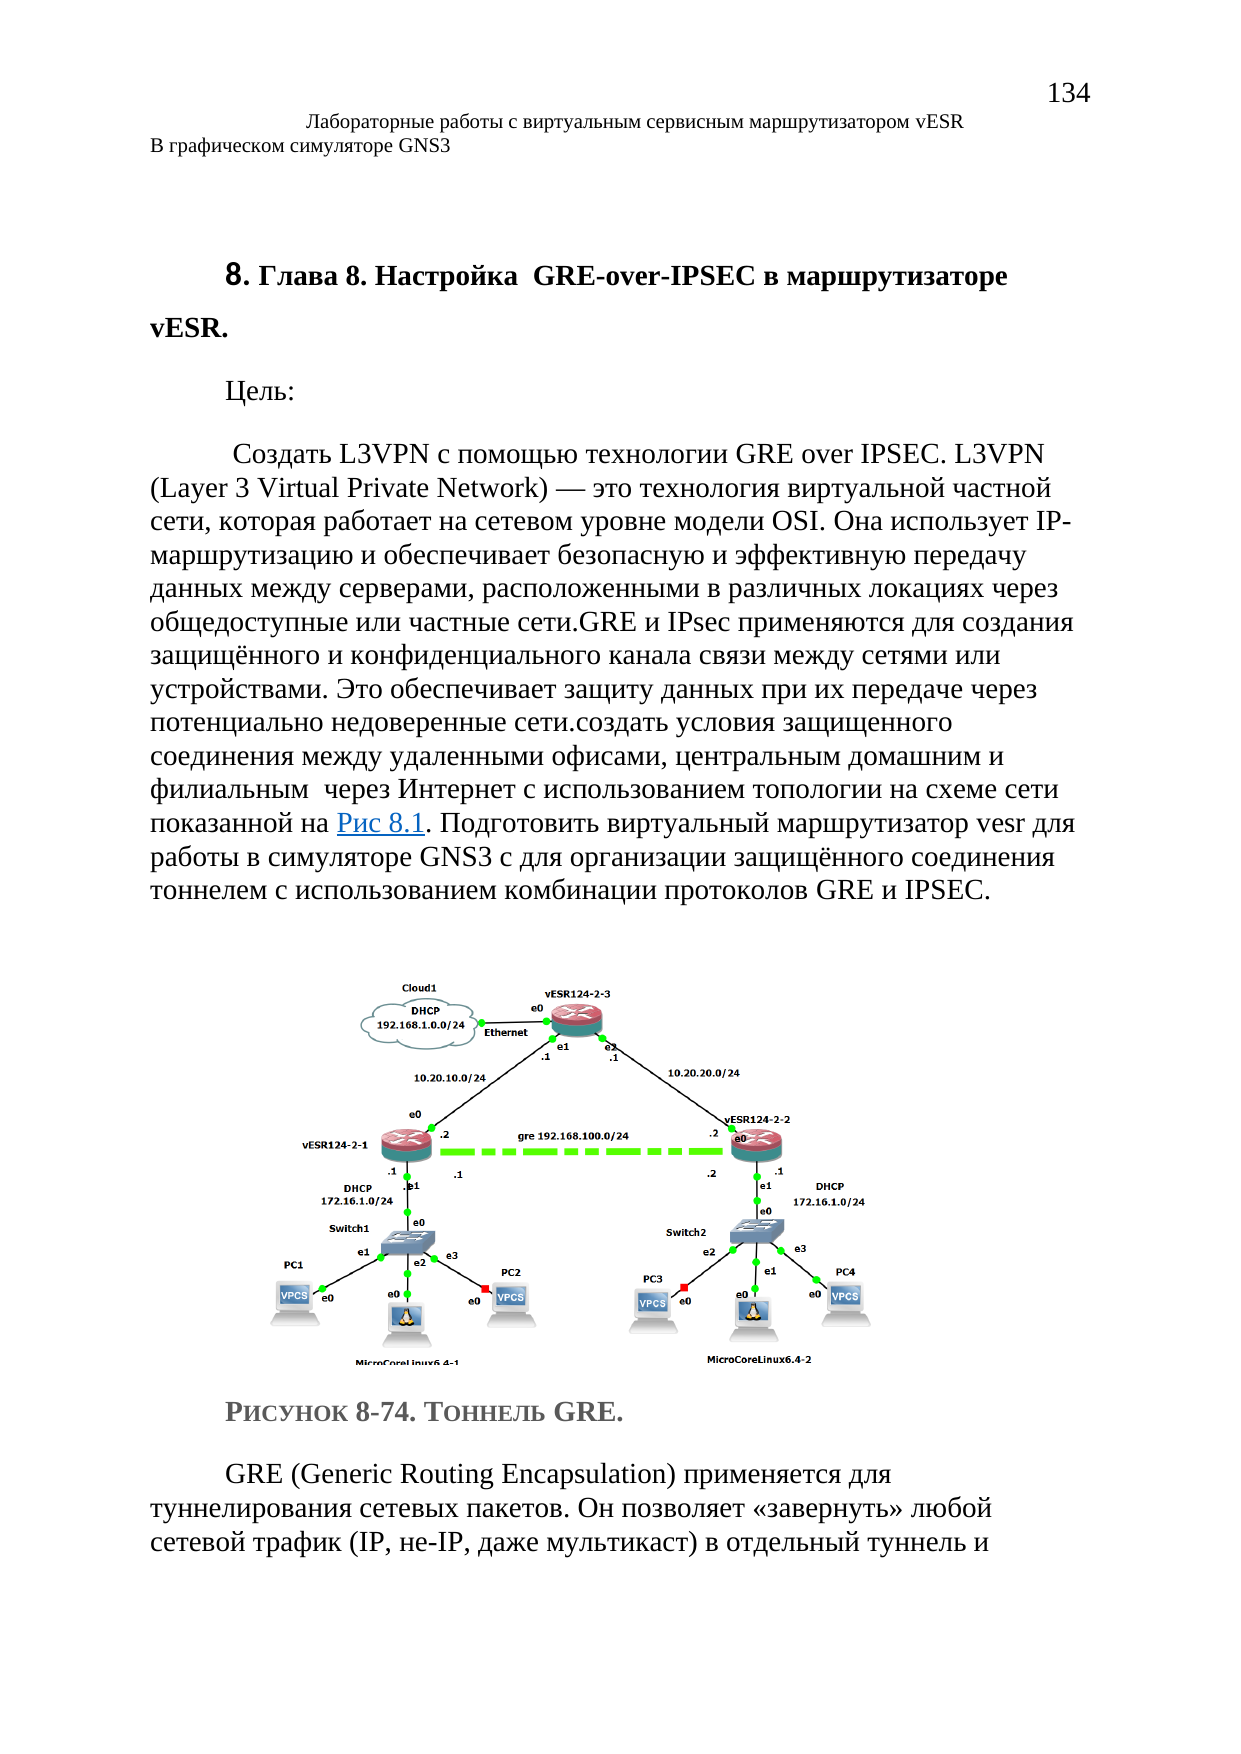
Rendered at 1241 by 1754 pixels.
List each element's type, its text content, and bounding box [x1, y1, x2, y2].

picture [225, 968, 940, 1365]
subtitle Глава 8. Настройка GRE-over-IPSEC в маршрутизаторе vESR. [150, 253, 1090, 344]
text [150, 1457, 1090, 1557]
text Создать L3VPN с помощью технологии GRE over IPSEC. L3VPN (Layer 3 Virtual Private Network) — это технология виртуальной частной сети, которая работает на сетевом уровне модели OSI. Она использует IP-маршрутизацию и обеспечивает безопасную и эффективную передачу данных между серверами, расположенными в различных локациях через общедоступные или частные сети.GRE и IPsec применяются для создания защищённого и конфиденциального канала связи между сетями или устройствами. Это обеспечивает защиту данных при их передаче через потенциально недоверенные сети.создать условия защищенного соединения между удаленными офисами, центральным домашним и филиальным через Интернет с использованием топологии на схеме сети показанной на Рис 8.1. Подготовить виртуальный маршрутизатор vesr для работы в симуляторе GNS3 с для организации защищённого соединения тоннелем с использованием комбинации протоколов GRE и IPSEC. [150, 436, 1090, 906]
text Цель: [150, 373, 1090, 407]
